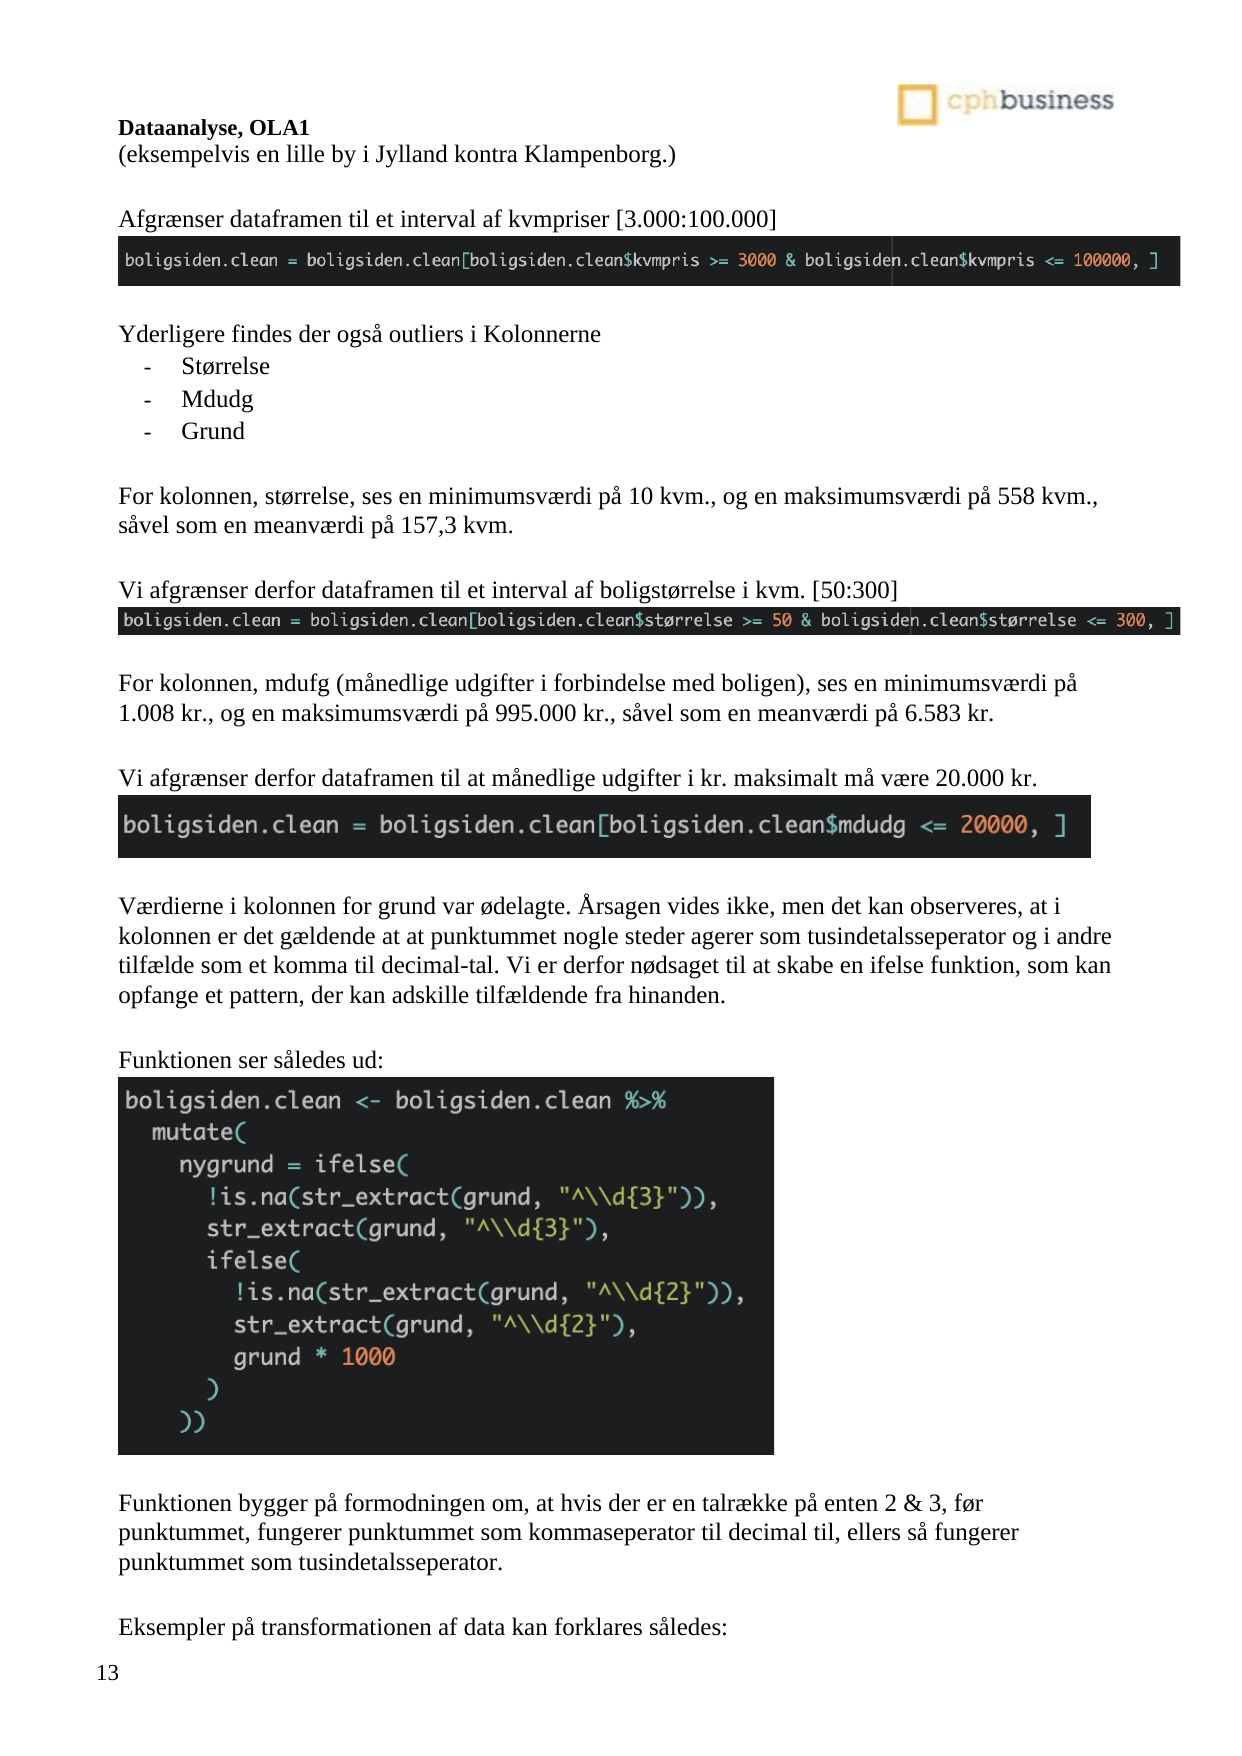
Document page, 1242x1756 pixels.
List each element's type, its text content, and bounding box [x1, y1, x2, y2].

subtitle Funktionen bygger på formodningen om, at hvis der er en talrække på enten 2 & 3, før punktummet, fungerer punktummet som kommaseperator til decimal til, ellers så fungerer punktummet som tusindetalsseperator. [118, 1488, 1121, 1576]
subtitle Grund [144, 416, 1121, 445]
subtitle Funktionen ser således ud: [118, 1045, 1121, 1073]
subtitle Yderligere findes der også outliers i Kolonnerne [118, 319, 1121, 348]
subtitle Størrelse [144, 351, 1121, 380]
subtitle Værdierne i kolonnen for grund var ødelagte. Årsagen vides ikke, men det kan observeres, at i kolonnen er det gældende at at punktummet nogle steder agerer som tusindetalsseperator og i andre tilfælde som et komma til decimal-tal. Vi er derfor nødsaget til at skabe en ifelse funktion, som kan opfange et pattern, der kan adskille tilfældende fra hinanden. [118, 891, 1121, 1009]
subtitle Vi afgrænser derfor dataframen til et interval af boligstørrelse i kvm. [50:300] [118, 575, 1121, 604]
picture [897, 84, 1115, 126]
picture [118, 607, 1181, 635]
subtitle Eksempler på transformationen af data kan forklares således: [118, 1612, 1121, 1640]
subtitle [118, 139, 1121, 168]
picture [118, 236, 1181, 286]
picture [118, 795, 1091, 858]
subtitle Afgrænser dataframen til et interval af kvmpriser [3.000:100.000] [118, 204, 1121, 233]
subtitle Vi afgrænser derfor dataframen til at månedlige udgifter i kr. maksimalt må være 20.000 kr. [118, 763, 1121, 792]
picture [118, 1077, 775, 1455]
subtitle For kolonnen, mdufg (månedlige udgifter i forbindelse med boligen), ses en minimumsværdi på 1.008 kr., og en maksimumsværdi på 995.000 kr., såvel som en meanværdi på 6.583 kr. [118, 668, 1121, 727]
subtitle Mdudg [144, 384, 1121, 412]
subtitle For kolonnen, størrelse, ses en minimumsværdi på 10 kvm., og en maksimumsværdi på 558 kvm., såvel som en meanværdi på 157,3 kvm. [118, 481, 1121, 539]
